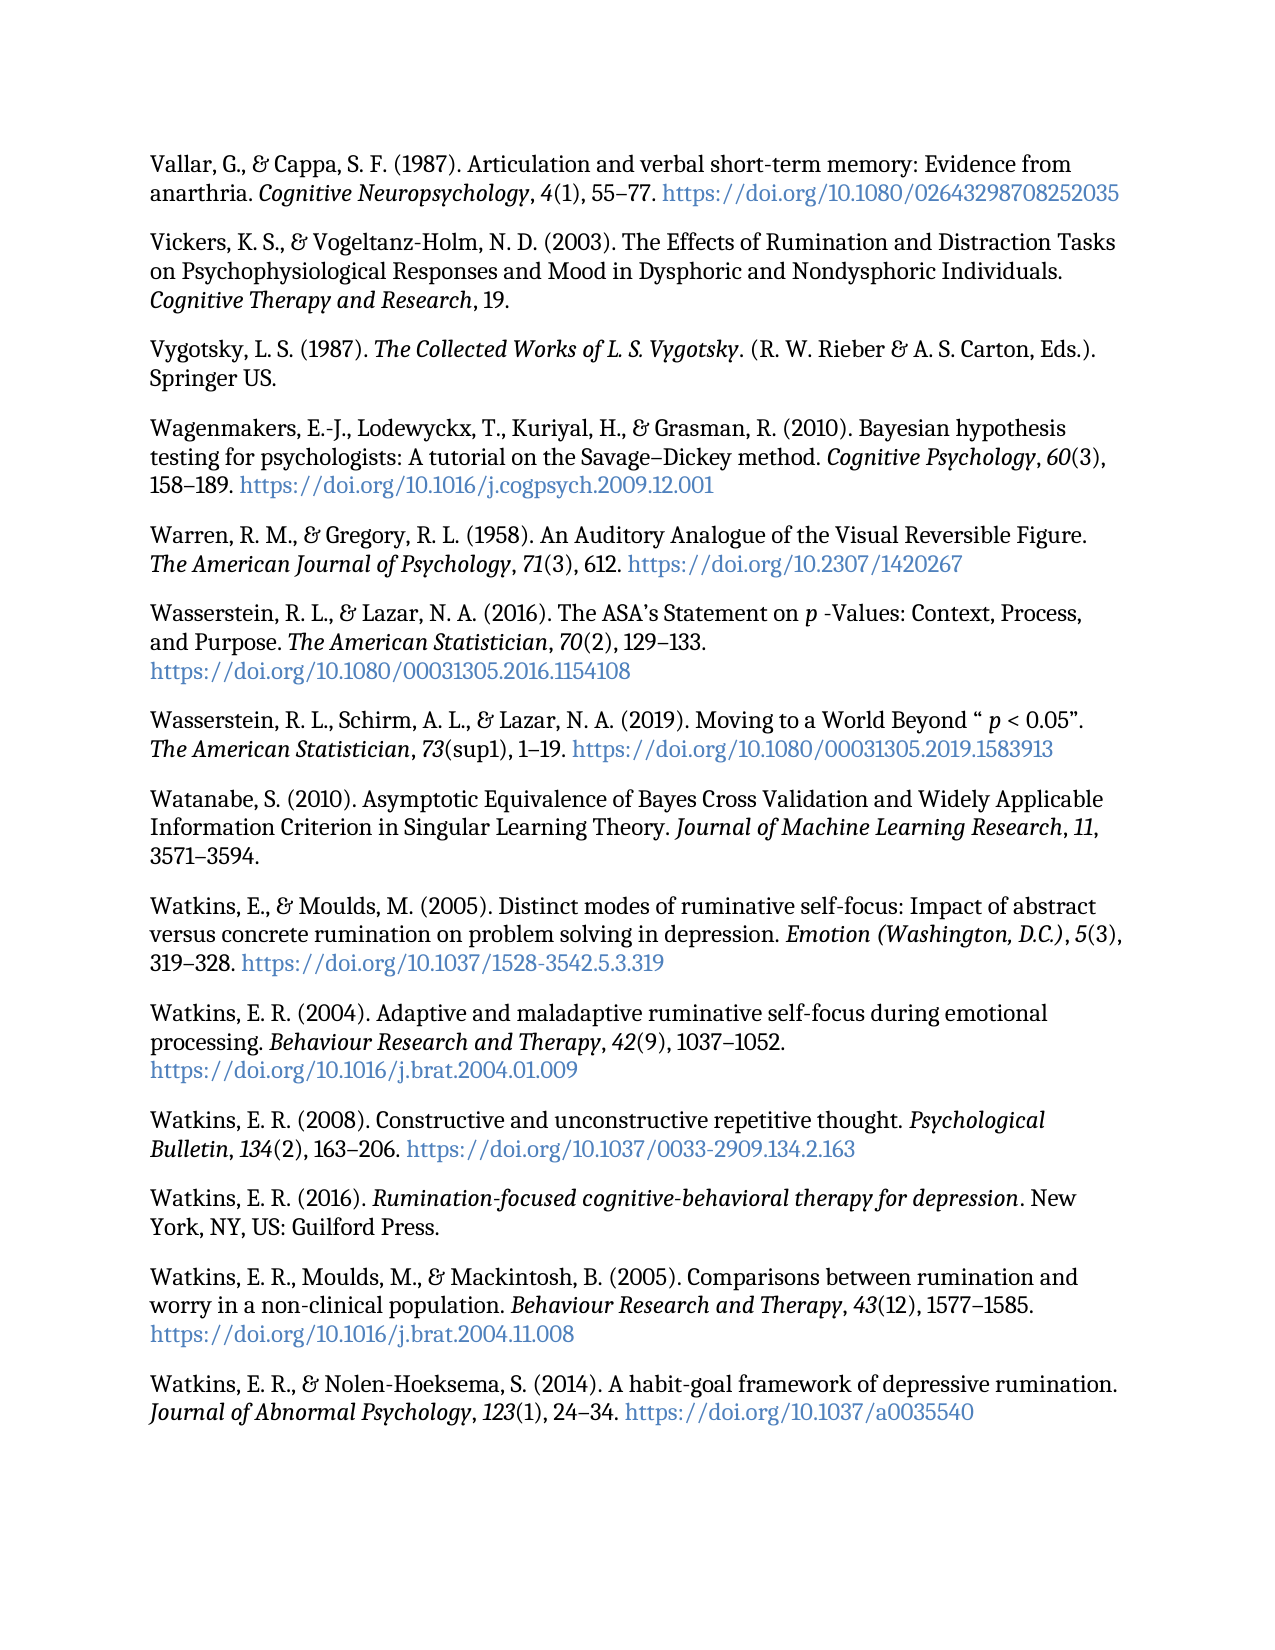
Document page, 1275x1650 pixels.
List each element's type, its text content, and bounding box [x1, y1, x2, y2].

text Vickers, K. S., & Vogeltanz-Holm, N. D. (2003). The Effects of Rumination and Distraction Tasks on Psychophysiological Responses and Mood in Dysphoric and Nondysphoric Individuals. Cognitive Therapy and Research, 19. [150, 228, 1125, 314]
text Watkins, E. R. (2004). Adaptive and maladaptive ruminative self-focus during emotional processing. Behaviour Research and Therapy, 42(9), 1037–1052. https://doi.org/10.1016/j.brat.2004.01.009 [150, 999, 1125, 1085]
text Wagenmakers, E.-J., Lodewyckx, T., Kuriyal, H., & Grasman, R. (2010). Bayesian hypothesis testing for psychologists: A tutorial on the Savage–Dickey method. Cognitive Psychology, 60(3), 158–189. https://doi.org/10.1016/j.cogpsych.2009.12.001 [150, 414, 1125, 500]
text Wasserstein, R. L., & Lazar, N. A. (2016). The ASA’s Statement on p -Values: Context, Process, and Purpose. The American Statistician, 70(2), 129–133. https://doi.org/10.1080/00031305.2016.1154108 [150, 599, 1125, 685]
text Watkins, E. R. (2016). Rumination-focused cognitive-behavioral therapy for depression. New York, NY, US: Guilford Press. [150, 1184, 1125, 1242]
text Watkins, E. R. (2008). Constructive and unconstructive repetitive thought. Psychological Bulletin, 134(2), 163–206. https://doi.org/10.1037/0033-2909.134.2.163 [150, 1106, 1125, 1163]
text Watkins, E. R., & Nolen-Hoeksema, S. (2014). A habit-goal framework of depressive rumination. Journal of Abnormal Psychology, 123(1), 24–34. https://doi.org/10.1037/a0035540 [150, 1369, 1125, 1427]
text Wasserstein, R. L., Schirm, A. L., & Lazar, N. A. (2019). Moving to a World Beyond “ p < 0.05”. The American Statistician, 73(sup1), 1–19. https://doi.org/10.1080/00031305.2019.1583913 [150, 706, 1125, 764]
text Vygotsky, L. S. (1987). The Collected Works of L. S. Vygotsky. (R. W. Rieber & A. S. Carton, Eds.). Springer US. [150, 335, 1125, 393]
text Watanabe, S. (2010). Asymptotic Equivalence of Bayes Cross Validation and Widely Applicable Information Criterion in Singular Learning Theory. Journal of Machine Learning Research, 11, 3571–3594. [150, 784, 1125, 871]
text Vallar, G., & Cappa, S. F. (1987). Articulation and verbal short-term memory: Evidence from anarthria. Cognitive Neuropsychology, 4(1), 55–77. https://doi.org/10.1080/02643298708252035 [150, 150, 1125, 207]
text Watkins, E., & Moulds, M. (2005). Distinct modes of ruminative self-focus: Impact of abstract versus concrete rumination on problem solving in depression. Emotion (Washington, D.C.), 5(3), 319–328. https://doi.org/10.1037/1528-3542.5.3.319 [150, 892, 1125, 978]
text Watkins, E. R., Moulds, M., & Mackintosh, B. (2005). Comparisons between rumination and worry in a non-clinical population. Behaviour Research and Therapy, 43(12), 1577–1585. https://doi.org/10.1016/j.brat.2004.11.008 [150, 1262, 1125, 1349]
text Warren, R. M., & Gregory, R. L. (1958). An Auditory Analogue of the Visual Reversible Figure. The American Journal of Psychology, 71(3), 612. https://doi.org/10.2307/1420267 [150, 521, 1125, 578]
